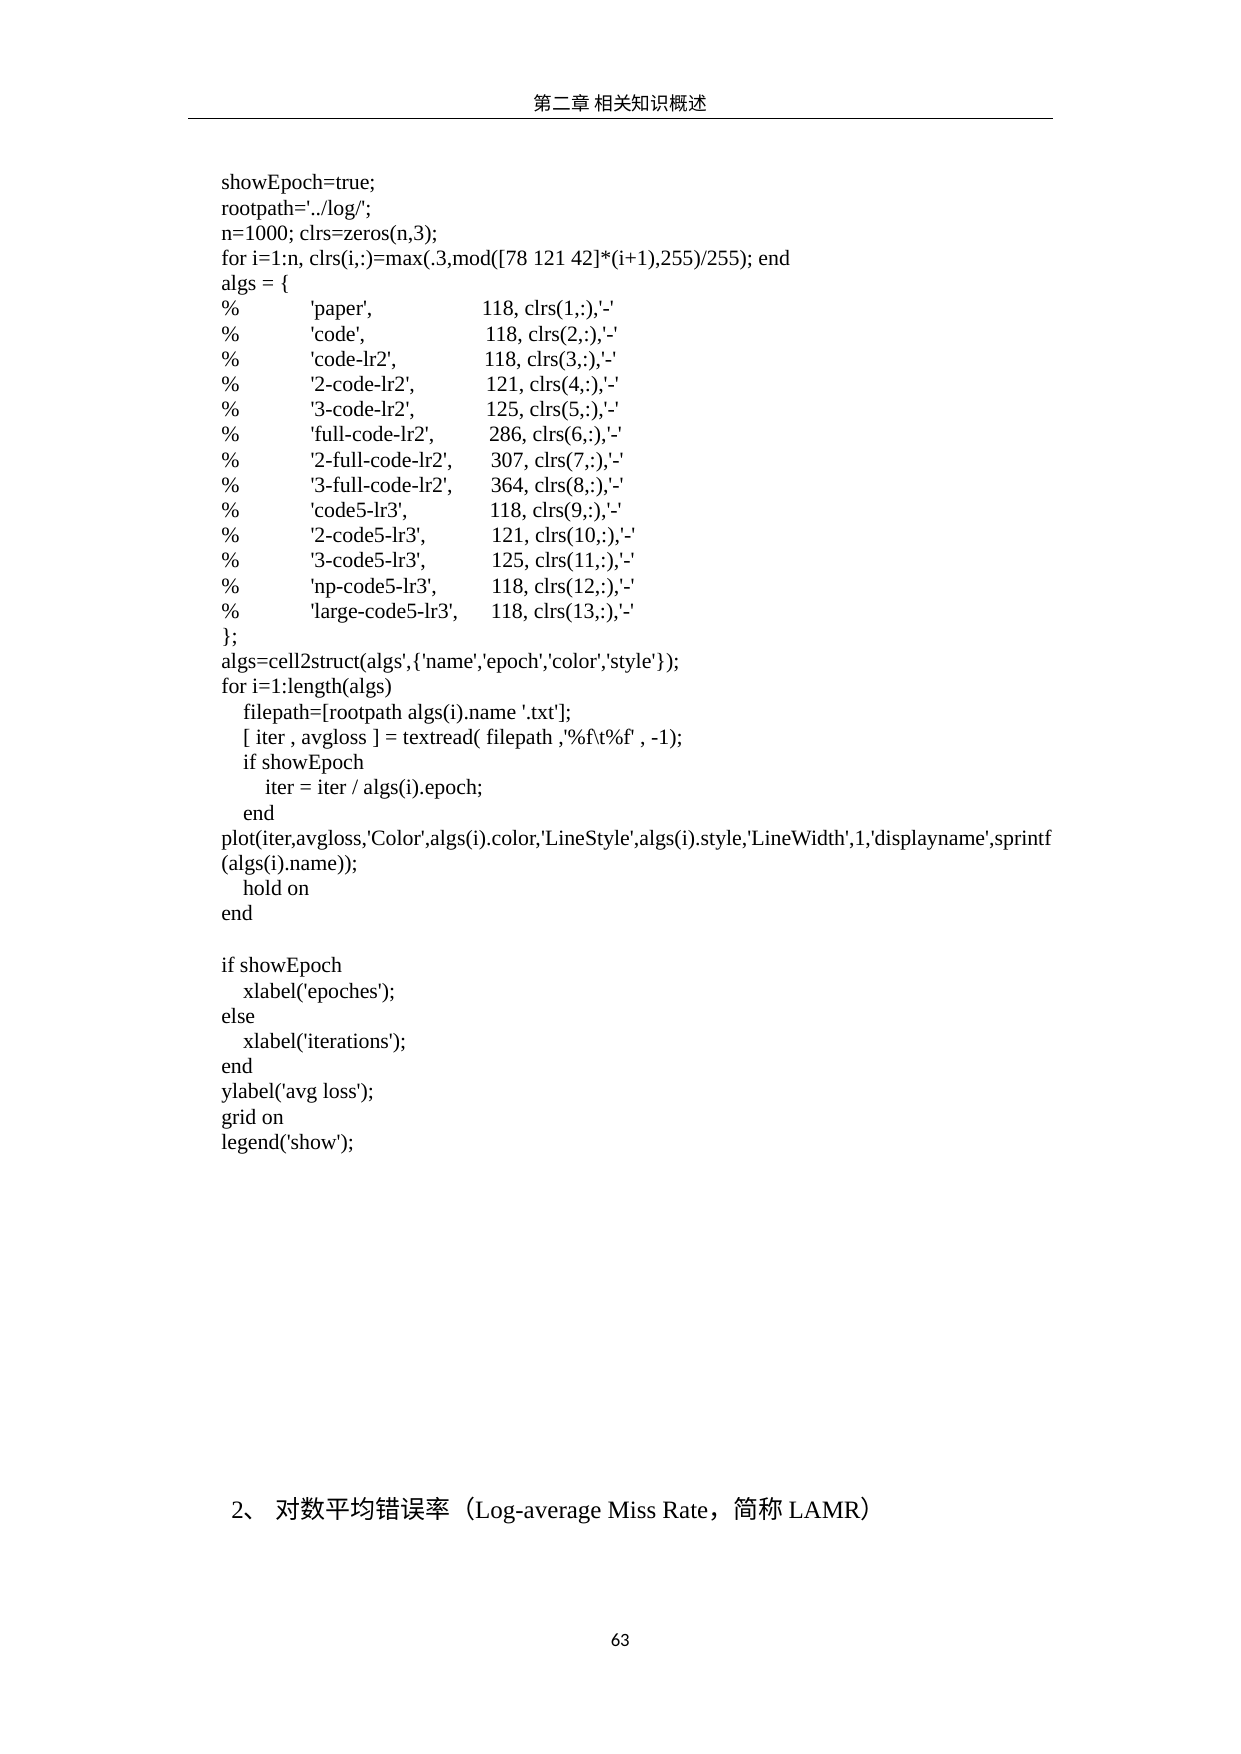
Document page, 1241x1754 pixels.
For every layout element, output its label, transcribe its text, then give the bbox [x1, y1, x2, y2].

list 对数平均错误率（Log-average Miss Rate，简称LAMR） [231, 1475, 1053, 1540]
